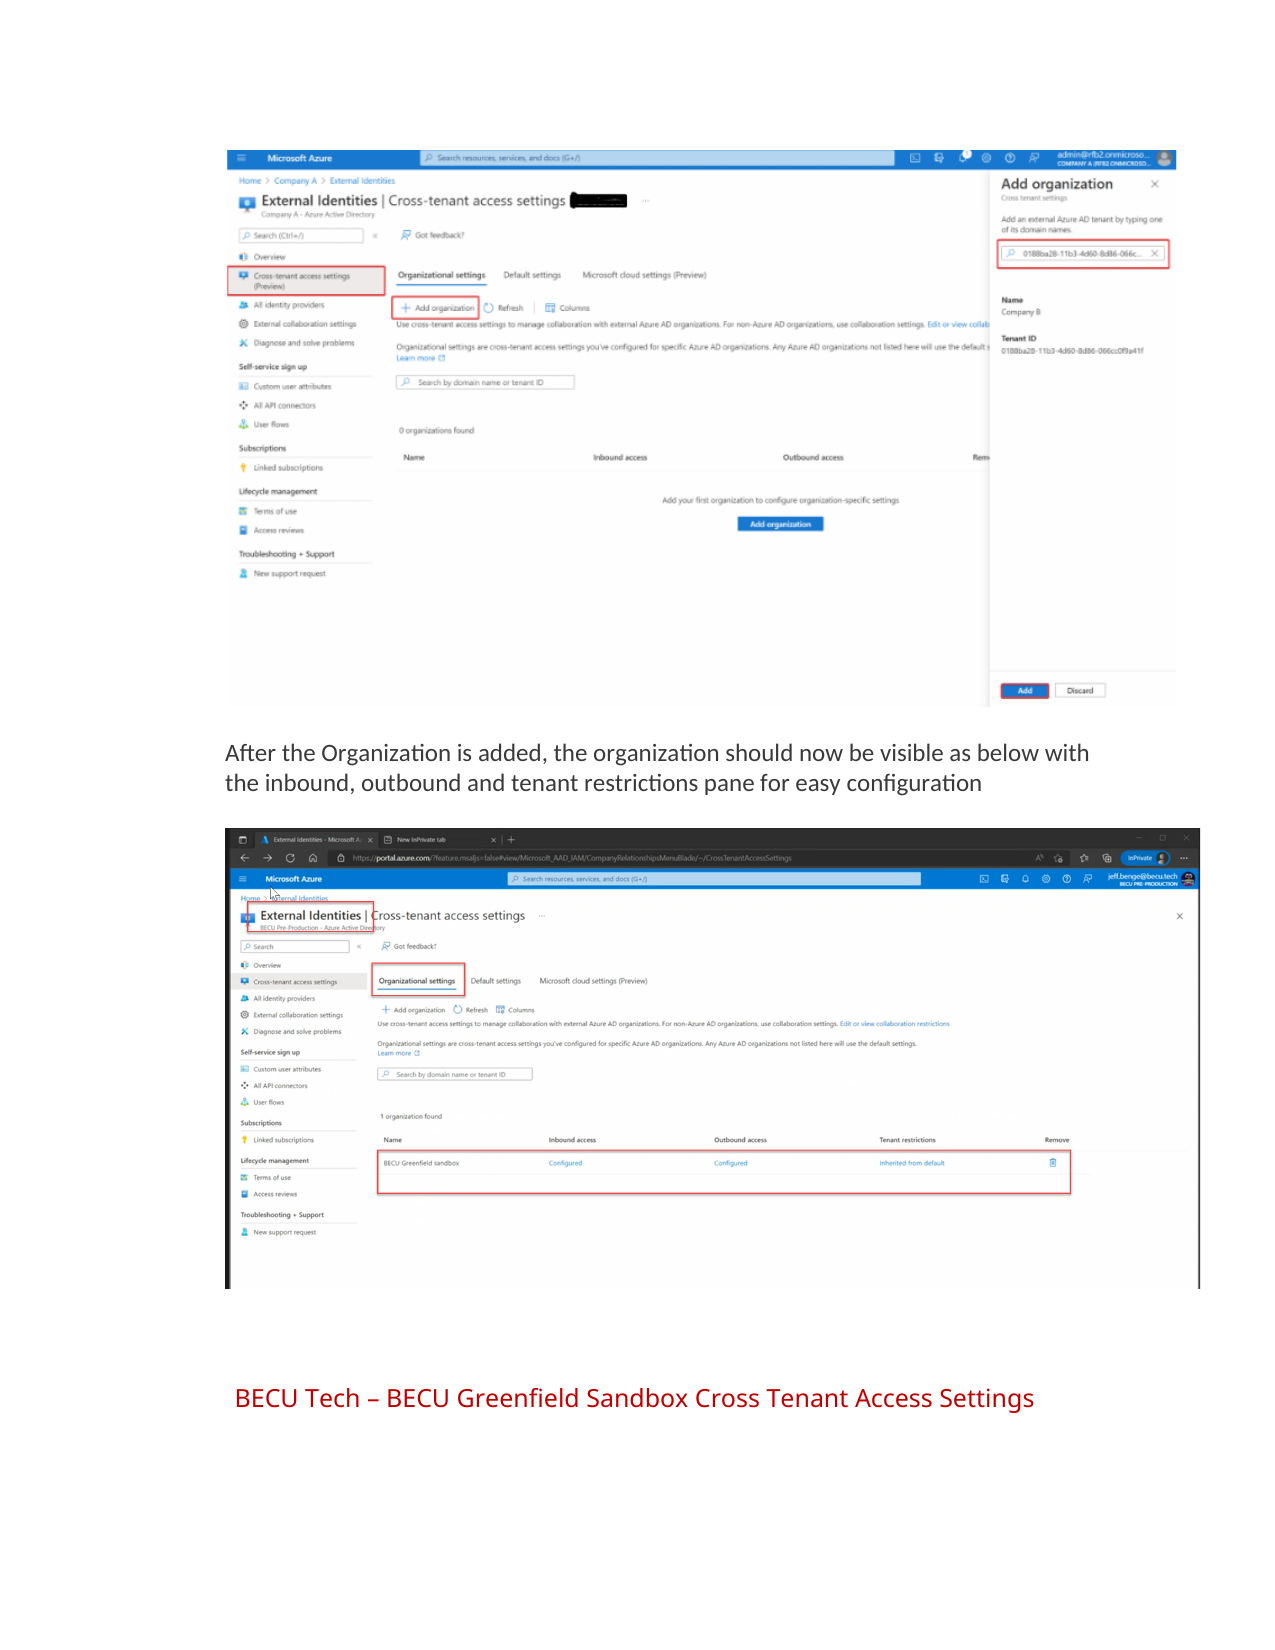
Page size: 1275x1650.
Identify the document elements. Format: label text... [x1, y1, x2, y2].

picture [225, 150, 1200, 707]
list After the Organization is added, the organization should now be visible as below with the inbound, outbound and tenant restrictions pane for easy configuration [225, 737, 1125, 798]
picture [225, 828, 1200, 1289]
text BECU Tech – BECU Greenfield Sandbox Cross Tenant Access Settings [150, 1381, 1125, 1415]
